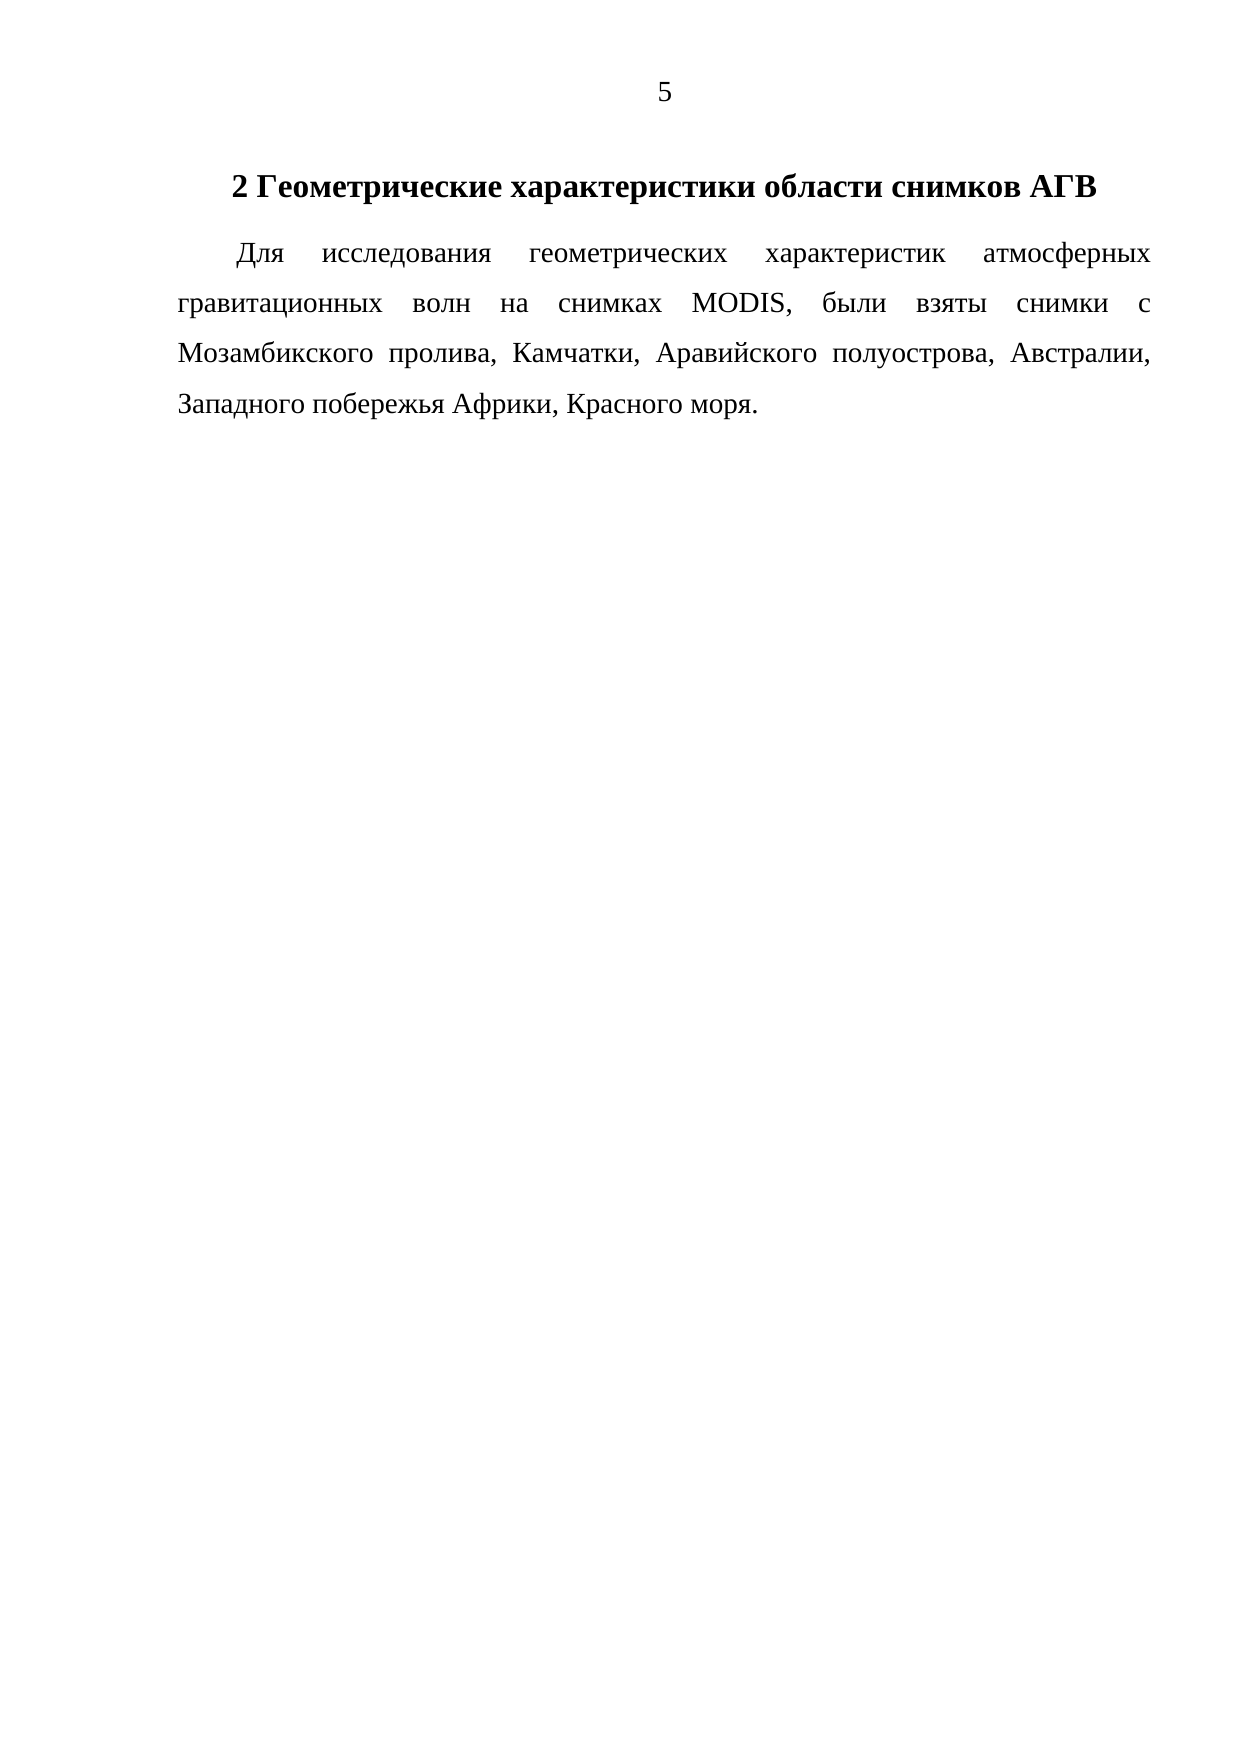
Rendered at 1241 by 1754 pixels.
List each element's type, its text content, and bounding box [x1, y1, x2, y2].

text Для исследования геометрических характеристик атмосферных гравитационных волн на снимках MODIS, были взяты снимки с Мозамбикского пролива, Камчатки, Аравийского полуострова, Австралии, Западного побережья Африки, Красного моря. [177, 235, 1152, 419]
subtitle 2 Геометрические характеристики области снимков АГВ [177, 166, 1152, 204]
